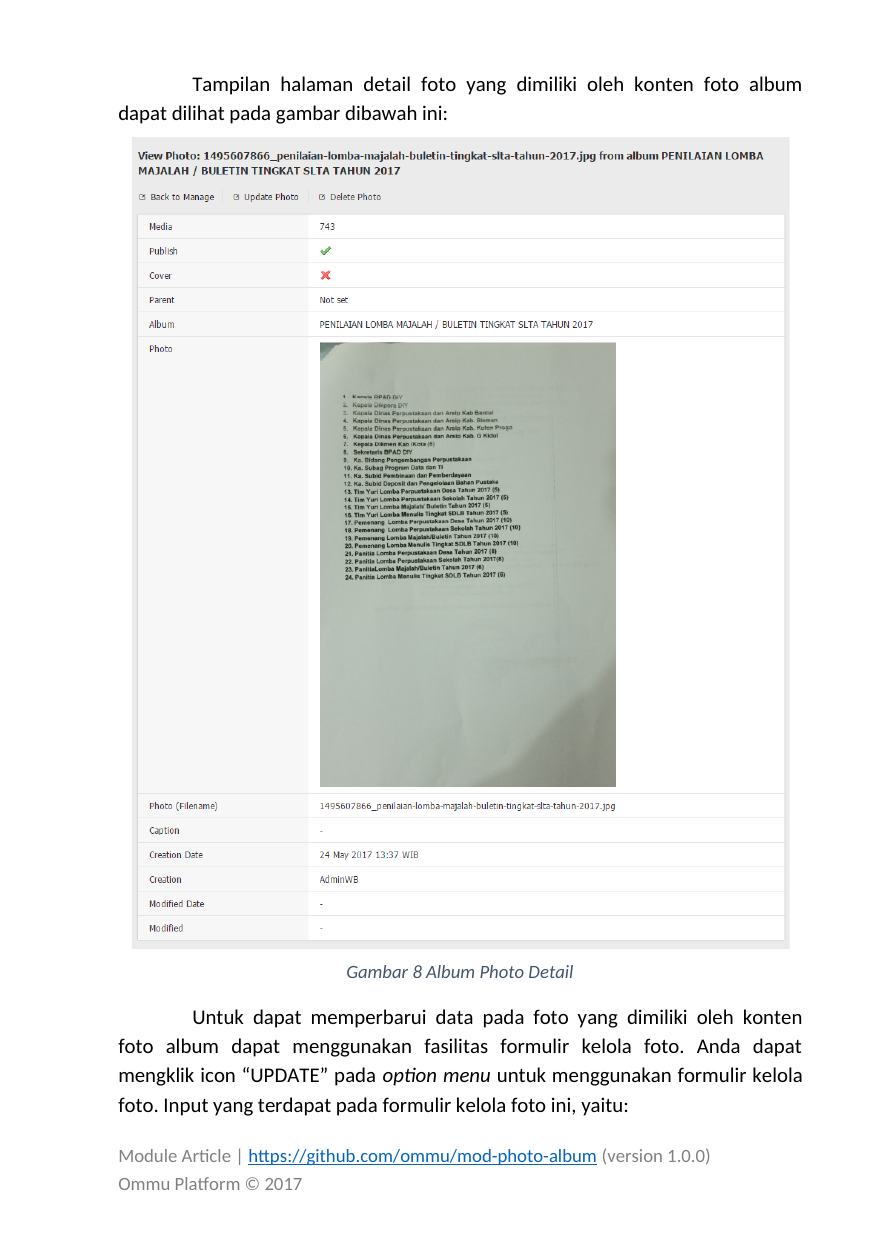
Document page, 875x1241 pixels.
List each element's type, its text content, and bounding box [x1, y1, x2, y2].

picture [131, 137, 790, 949]
text Tampilan halaman detail foto yang dimiliki oleh konten foto album dapat dilihat pada gambar dibawah ini: [118, 71, 803, 125]
text Untuk dapat memperbarui data pada foto yang dimiliki oleh konten foto album dapat menggunakan fasilitas formulir kelola foto. Anda dapat mengklik icon “UPDATE” pada option menu untuk menggunakan formulir kelola foto. Input yang terdapat pada formulir kelola foto ini, yaitu: [118, 1004, 803, 1117]
